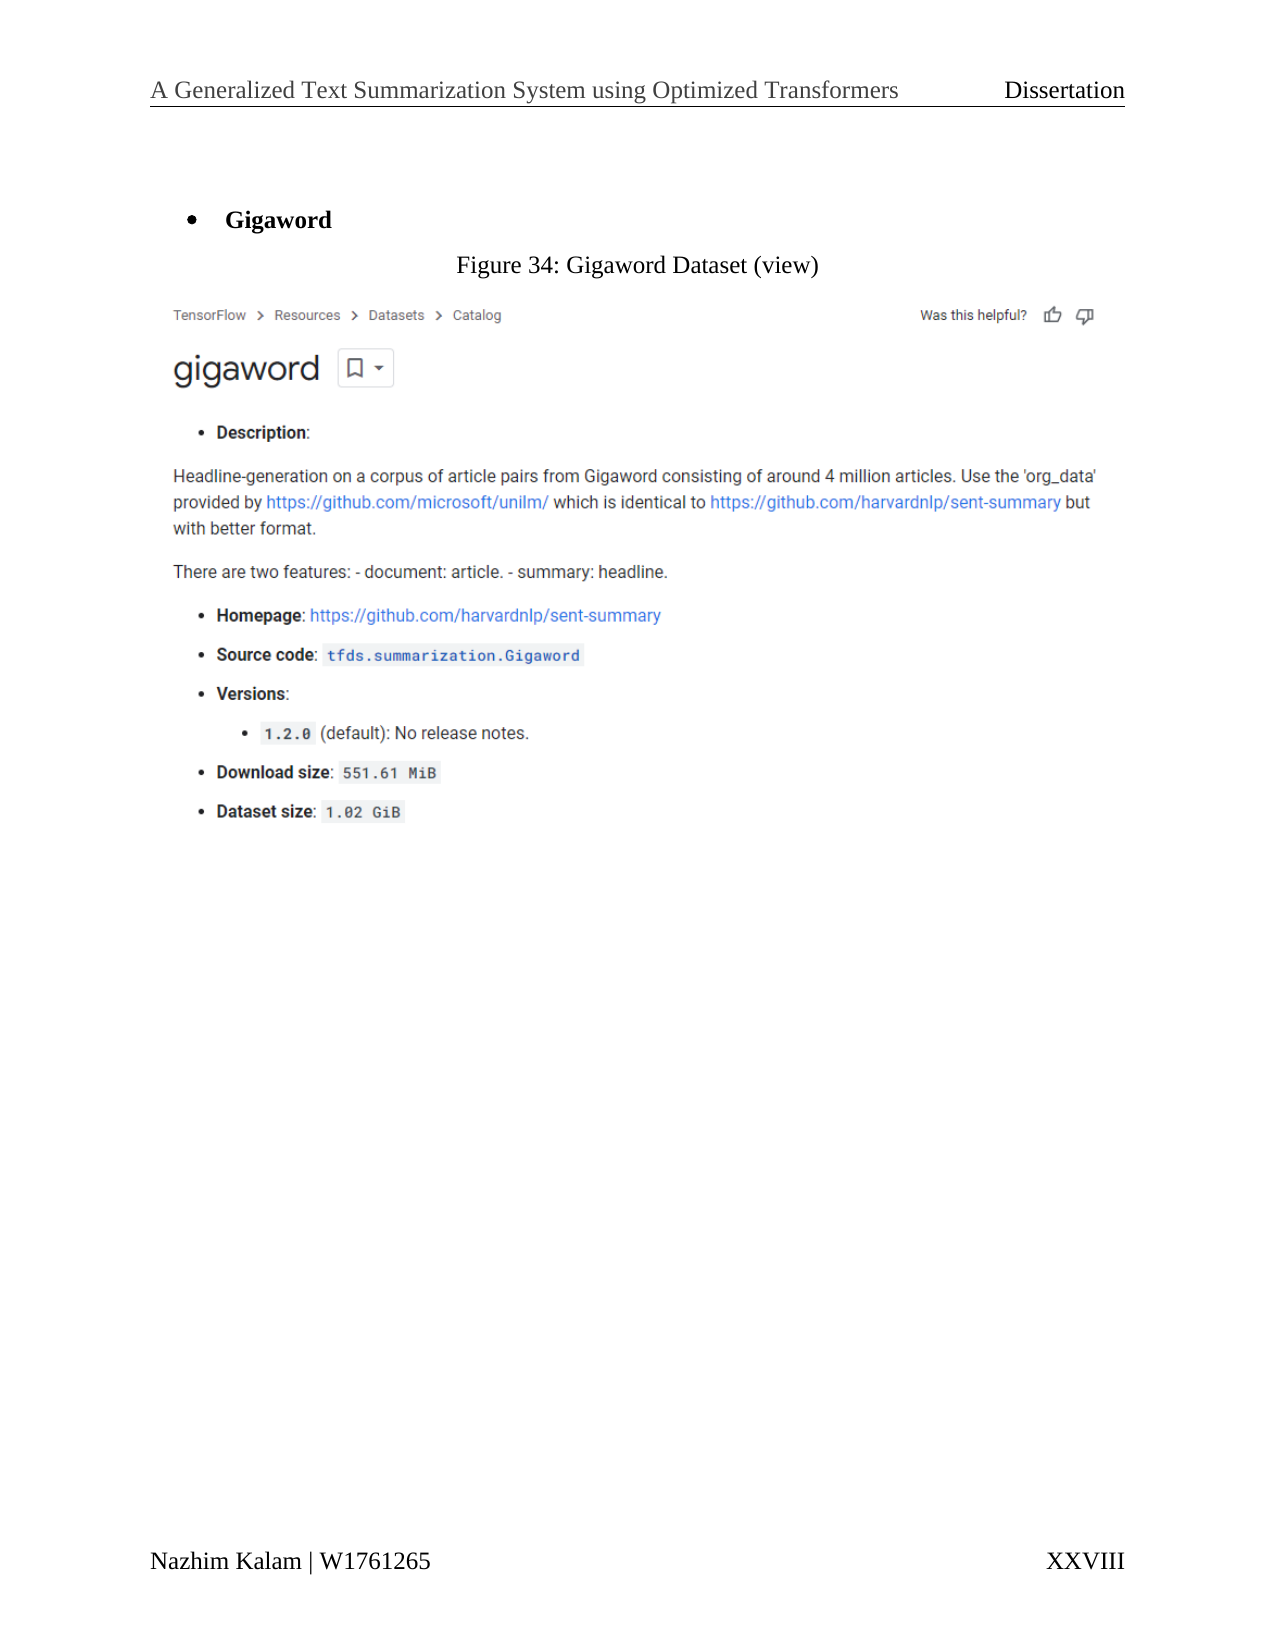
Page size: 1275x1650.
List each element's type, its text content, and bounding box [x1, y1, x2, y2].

text Figure 34: Gigaword Dataset (view) [150, 251, 1125, 279]
picture [153, 296, 1122, 835]
list Gigaword [187, 205, 1125, 234]
